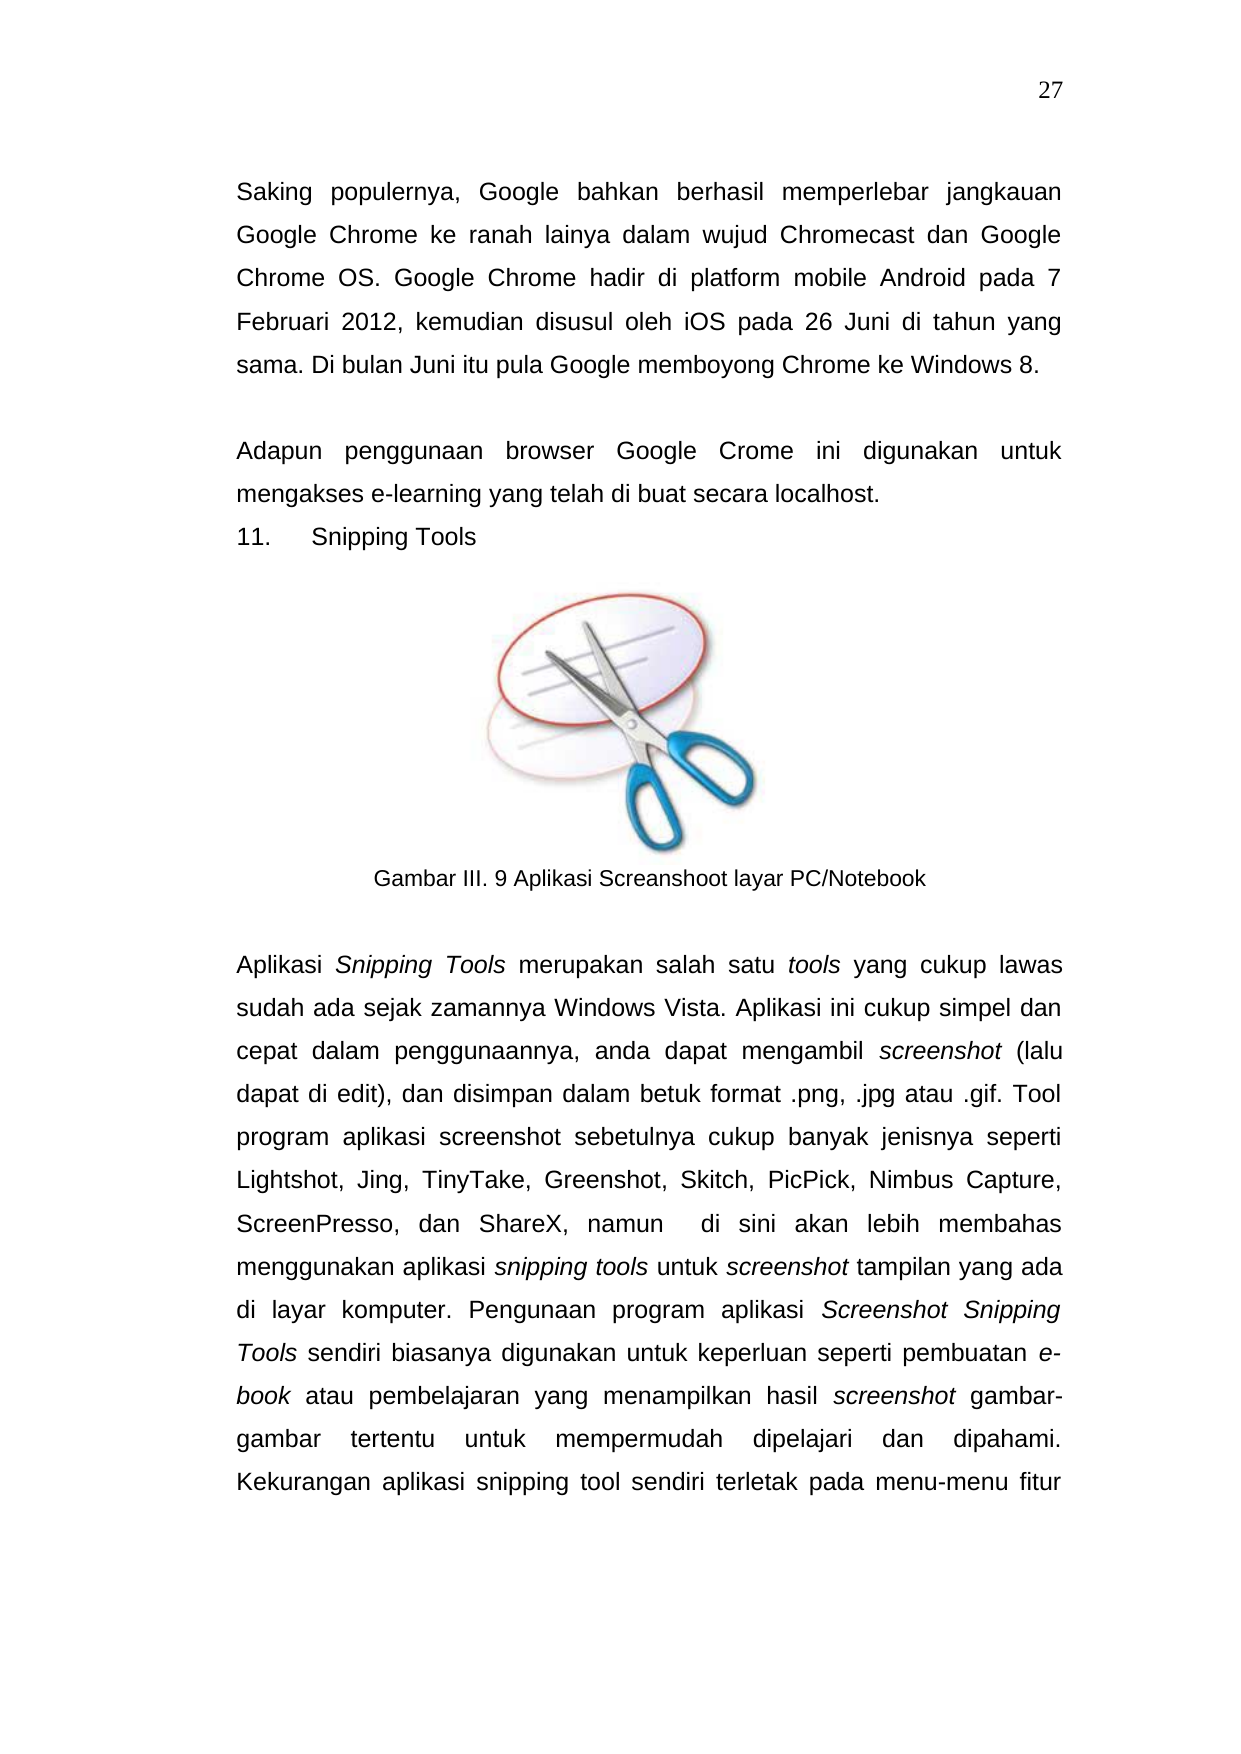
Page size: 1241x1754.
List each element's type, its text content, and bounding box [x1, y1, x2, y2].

picture [450, 551, 785, 865]
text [236, 177, 1063, 378]
text Snipping Tools [236, 522, 1063, 551]
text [236, 950, 1063, 1496]
text Adapun penggunaan browser Google Crome ini digunakan untuk mengakses e-learning yang telah di buat secara localhost. [236, 436, 1063, 508]
